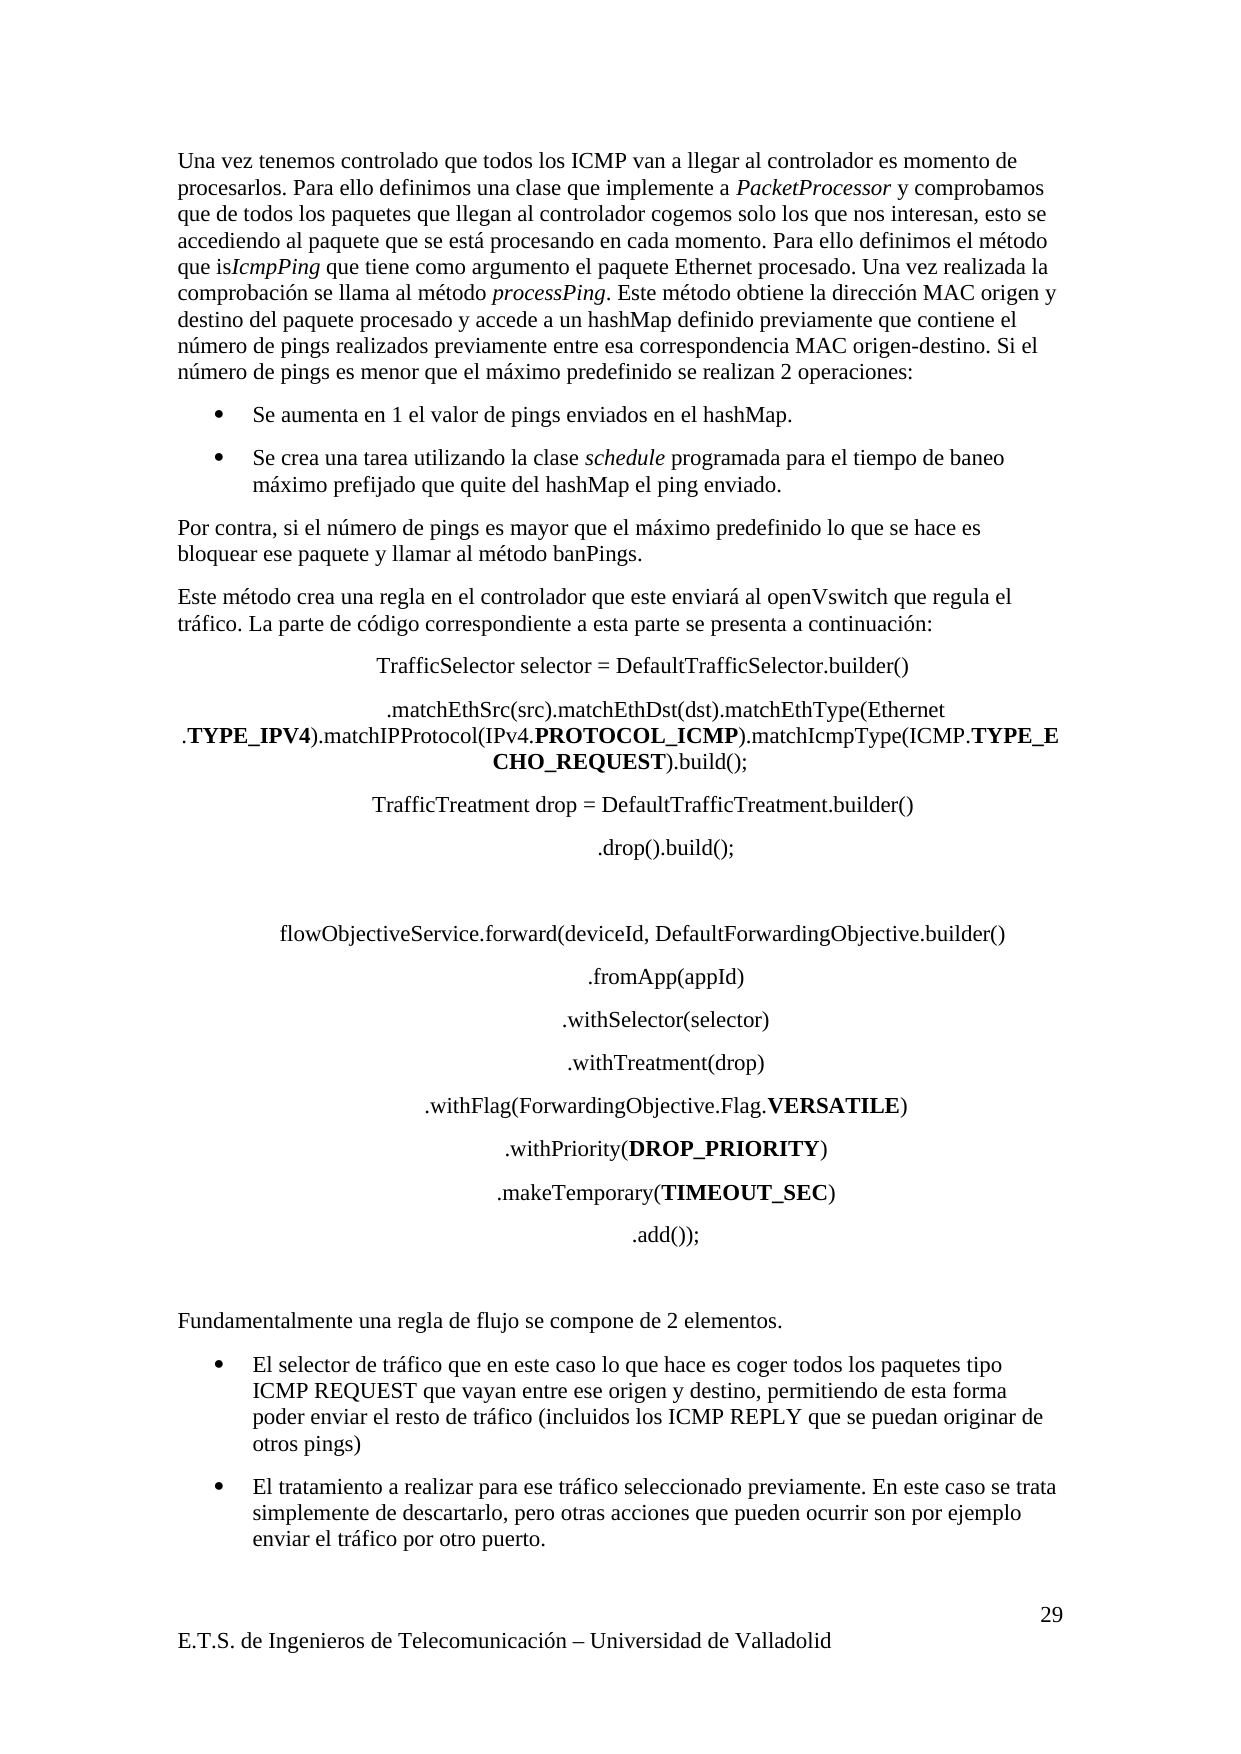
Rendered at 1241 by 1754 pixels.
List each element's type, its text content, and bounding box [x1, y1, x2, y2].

text .withPriority(DROP_PRIORITY) [177, 1136, 1063, 1162]
text .drop().build(); [177, 834, 1063, 861]
text Una vez tenemos controlado que todos los ICMP van a llegar al controlador es momento de procesarlos. Para ello definimos una clase que implemente a PacketProcessor y comprobamos que de todos los paquetes que llegan al controlador cogemos solo los que nos interesan, esto se accediendo al paquete que se está procesando en cada momento. Para ello definimos el método que isIcmpPing que tiene como argumento el paquete Ethernet procesado. Una vez realizada la comprobación se llama al método processPing. Este método obtiene la dirección MAC origen y destino del paquete procesado y accede a un hashMap definido previamente que contiene el número de pings realizados previamente entre esa correspondencia MAC origen-destino. Si el número de pings es menor que el máximo predefinido se realizan 2 operaciones: [177, 148, 1063, 385]
text flowObjectiveService.forward(deviceId, DefaultForwardingObjective.builder() [177, 920, 1063, 947]
text Por contra, si el número de pings es mayor que el máximo predefinido lo que se hace es bloquear ese paquete y llamar al método banPings. [177, 514, 1063, 567]
text .add()); [177, 1222, 1063, 1248]
text .withFlag(ForwardingObjective.Flag.VERSATILE) [177, 1092, 1063, 1119]
text Este método crea una regla en el controlador que este enviará al openVswitch que regula el tráfico. La parte de código correspondiente a esta parte se presenta a continuación: [177, 583, 1063, 636]
list El selector de tráfico que en este caso lo que hace es coger todos los paquetes tipo ICMP REQUEST que vayan entre ese origen y destino, permitiendo de esta forma poder enviar el resto de tráfico (incluidos los ICMP REPLY que se puedan originar de otros pings) [215, 1351, 1063, 1456]
list Se aumenta en 1 el valor de pings enviados en el hashMap. [215, 401, 1063, 428]
list Se crea una tarea utilizando la clase schedule programada para el tiempo de baneo máximo prefijado que quite del hashMap el ping enviado. [215, 444, 1063, 497]
text Fundamentalmente una regla de flujo se compone de 2 elementos. [177, 1308, 1063, 1334]
text .makeTemporary(TIMEOUT_SEC) [177, 1178, 1063, 1205]
text .withTreatment(drop) [177, 1049, 1063, 1076]
text TrafficTreatment drop = DefaultTrafficTreatment.builder() [177, 791, 1063, 818]
text .fromApp(appId) [177, 963, 1063, 990]
list El tratamiento a realizar para ese tráfico seleccionado previamente. En este caso se trata simplemente de descartarlo, pero otras acciones que pueden ocurrir son por ejemplo enviar el tráfico por otro puerto. [215, 1473, 1063, 1552]
text .matchEthSrc(src).matchEthDst(dst).matchEthType(Ethernet.TYPE_IPV4).matchIPProtocol(IPv4.PROTOCOL_ICMP).matchIcmpType(ICMP.TYPE_ECHO_REQUEST).build(); [177, 696, 1063, 775]
text TrafficSelector selector = DefaultTrafficSelector.builder() [177, 653, 1063, 679]
text .withSelector(selector) [177, 1006, 1063, 1033]
